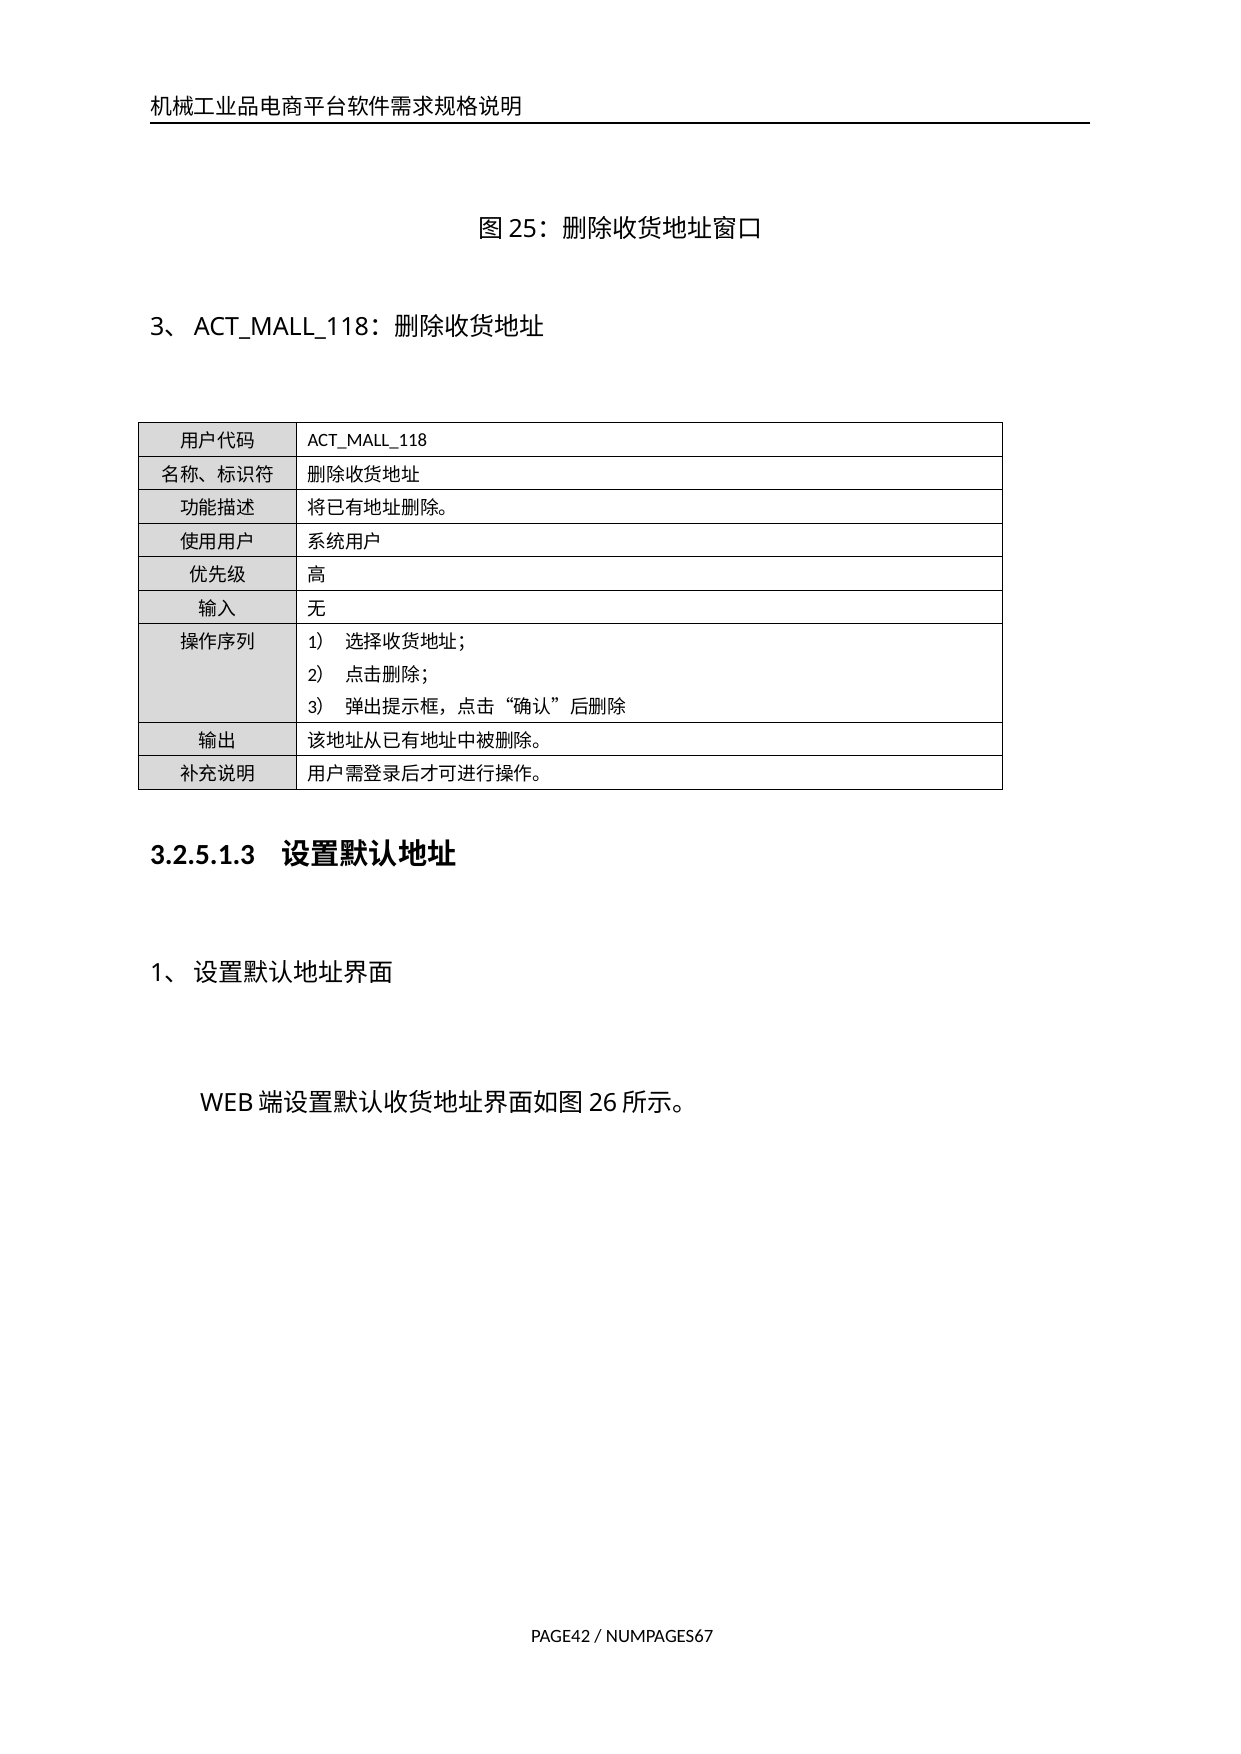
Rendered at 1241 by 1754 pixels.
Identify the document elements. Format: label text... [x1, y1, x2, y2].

table_cell 名称、标识符 [139, 457, 296, 489]
list 设置默认地址界面 [150, 938, 1090, 1003]
table_cell 删除收货地址 [297, 457, 1002, 489]
table_cell 操作序列 [139, 624, 296, 722]
table_header ACT_MALL_118 [297, 423, 1002, 456]
table_cell 输入 [139, 591, 296, 623]
table_cell 输出 [139, 723, 296, 755]
list ACT_MALL_118：删除收货地址 [150, 292, 1090, 357]
table_cell 使用用户 [139, 524, 296, 556]
table_cell 系统用户 [297, 524, 1002, 556]
subtitle 设置默认地址 [150, 819, 1090, 884]
table_cell 功能描述 [139, 490, 296, 523]
text WEB端设置默认收货地址界面如图26所示。 [150, 1068, 1090, 1133]
table_cell 将已有地址删除。 [297, 490, 1002, 523]
table_cell 补充说明 [139, 756, 296, 789]
table_cell 无 [297, 591, 1002, 623]
text 图25：删除收货地址窗口 [150, 194, 1090, 259]
table_header 用户代码 [139, 423, 296, 456]
table_cell 高 [297, 557, 1002, 590]
table_cell 该地址从已有地址中被删除。 [297, 723, 1002, 755]
table_cell 用户需登录后才可进行操作。 [297, 756, 1002, 789]
table_cell 选择收货地址； 点击删除； 弹出提示框，点击“确认”后删除 [297, 624, 1002, 722]
table_cell 优先级 [139, 557, 296, 590]
